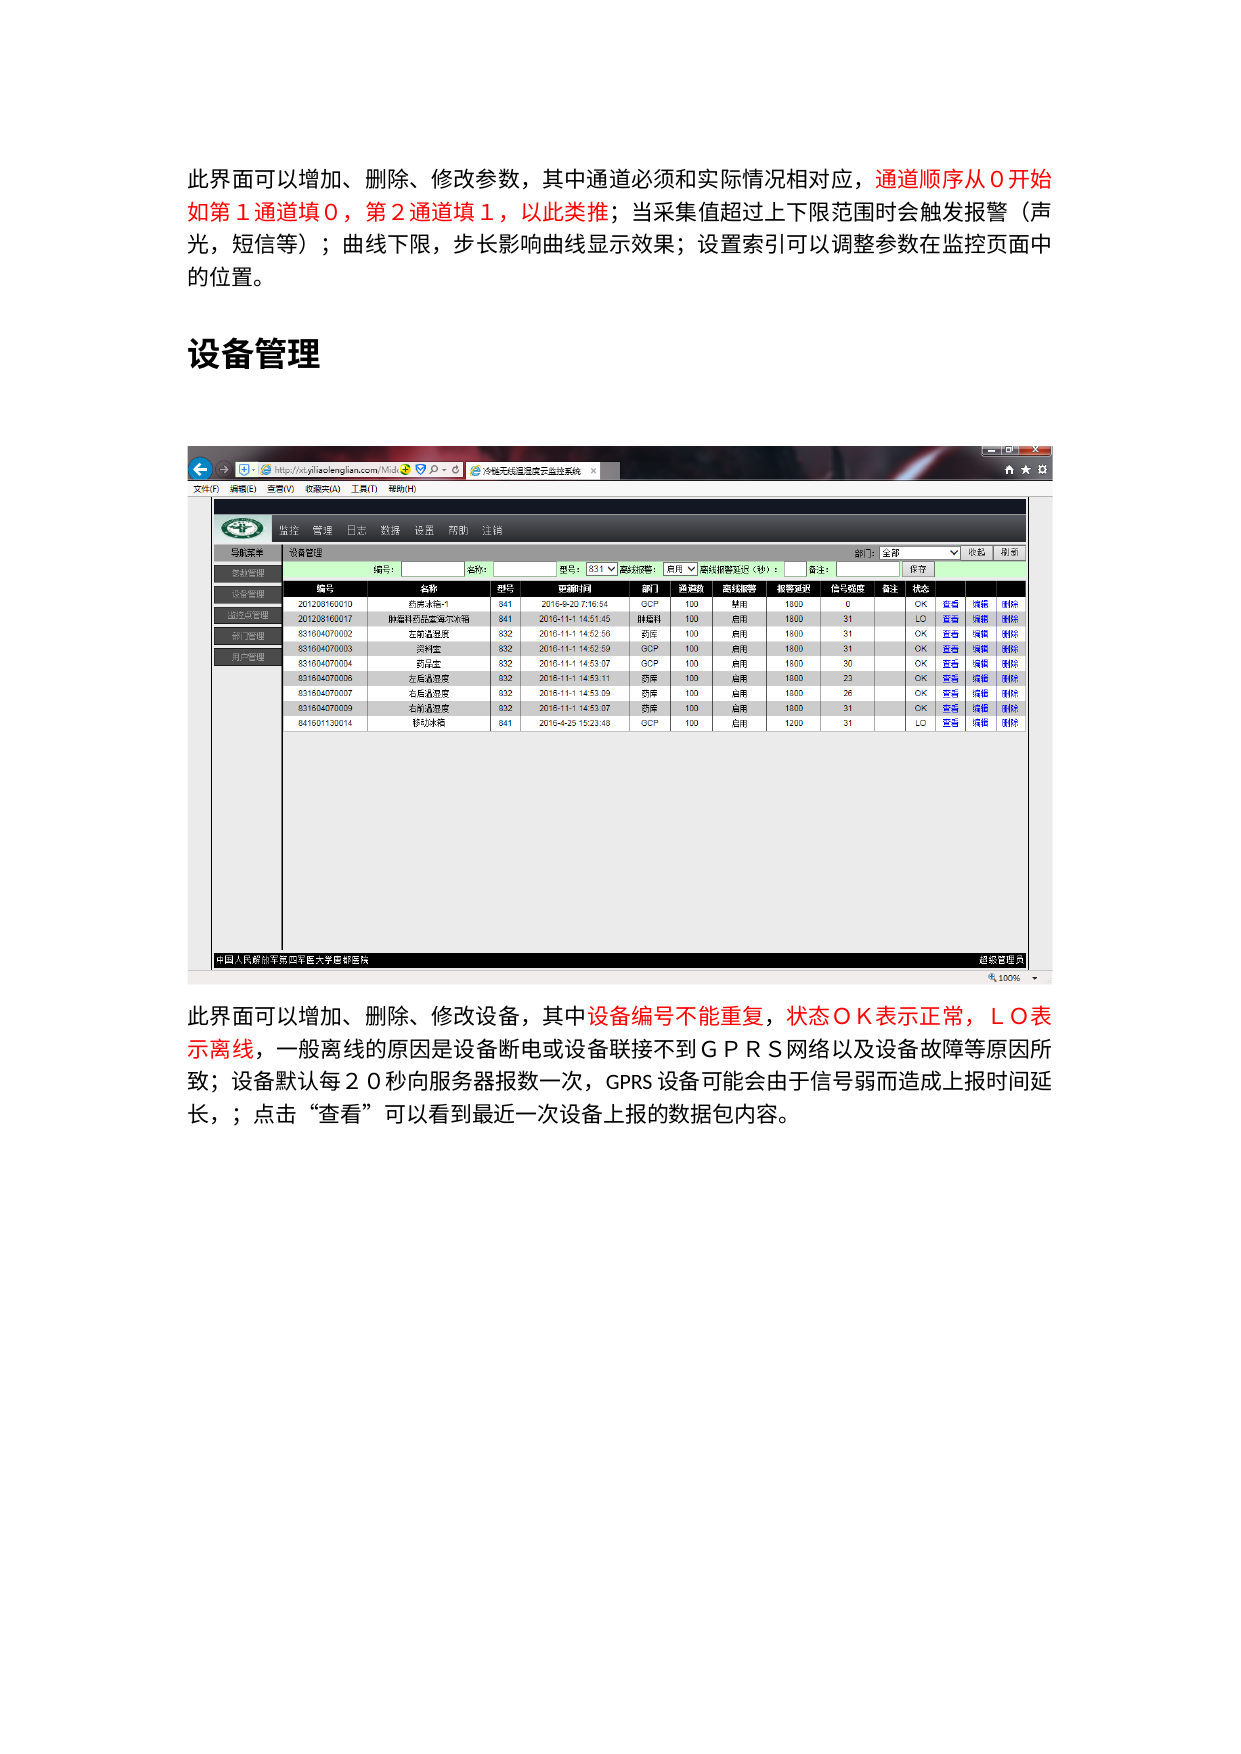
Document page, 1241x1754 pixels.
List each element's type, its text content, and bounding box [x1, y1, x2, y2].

text 此界面可以增加、删除、修改设备，其中设备编号不能重复，状态ＯＫ表示正常，ＬＯ表示离线，一般离线的原因是设备断电或设备联接不到ＧＰＲＳ网络以及设备故障等原因所致；设备默认每２０秒向服务器报数一次，GPRS设备可能会由于信号弱而造成上报时间延长，；点击“查看”可以看到最近一次设备上报的数据包内容。 [187, 999, 1053, 1129]
subtitle 设备管理 [187, 319, 1053, 384]
text 此界面可以增加、删除、修改参数，其中通道必须和实际情况相对应，通道顺序从０开始，如第１通道填０，第２通道填１，以此类推；当采集值超过上下限范围时会触发报警（声光，短信等）；曲线下限，步长影响曲线显示效果；设置索引可以调整参数在监控页面中的位置。 [187, 162, 1053, 292]
picture [194, 464, 206, 475]
picture [187, 446, 1053, 985]
